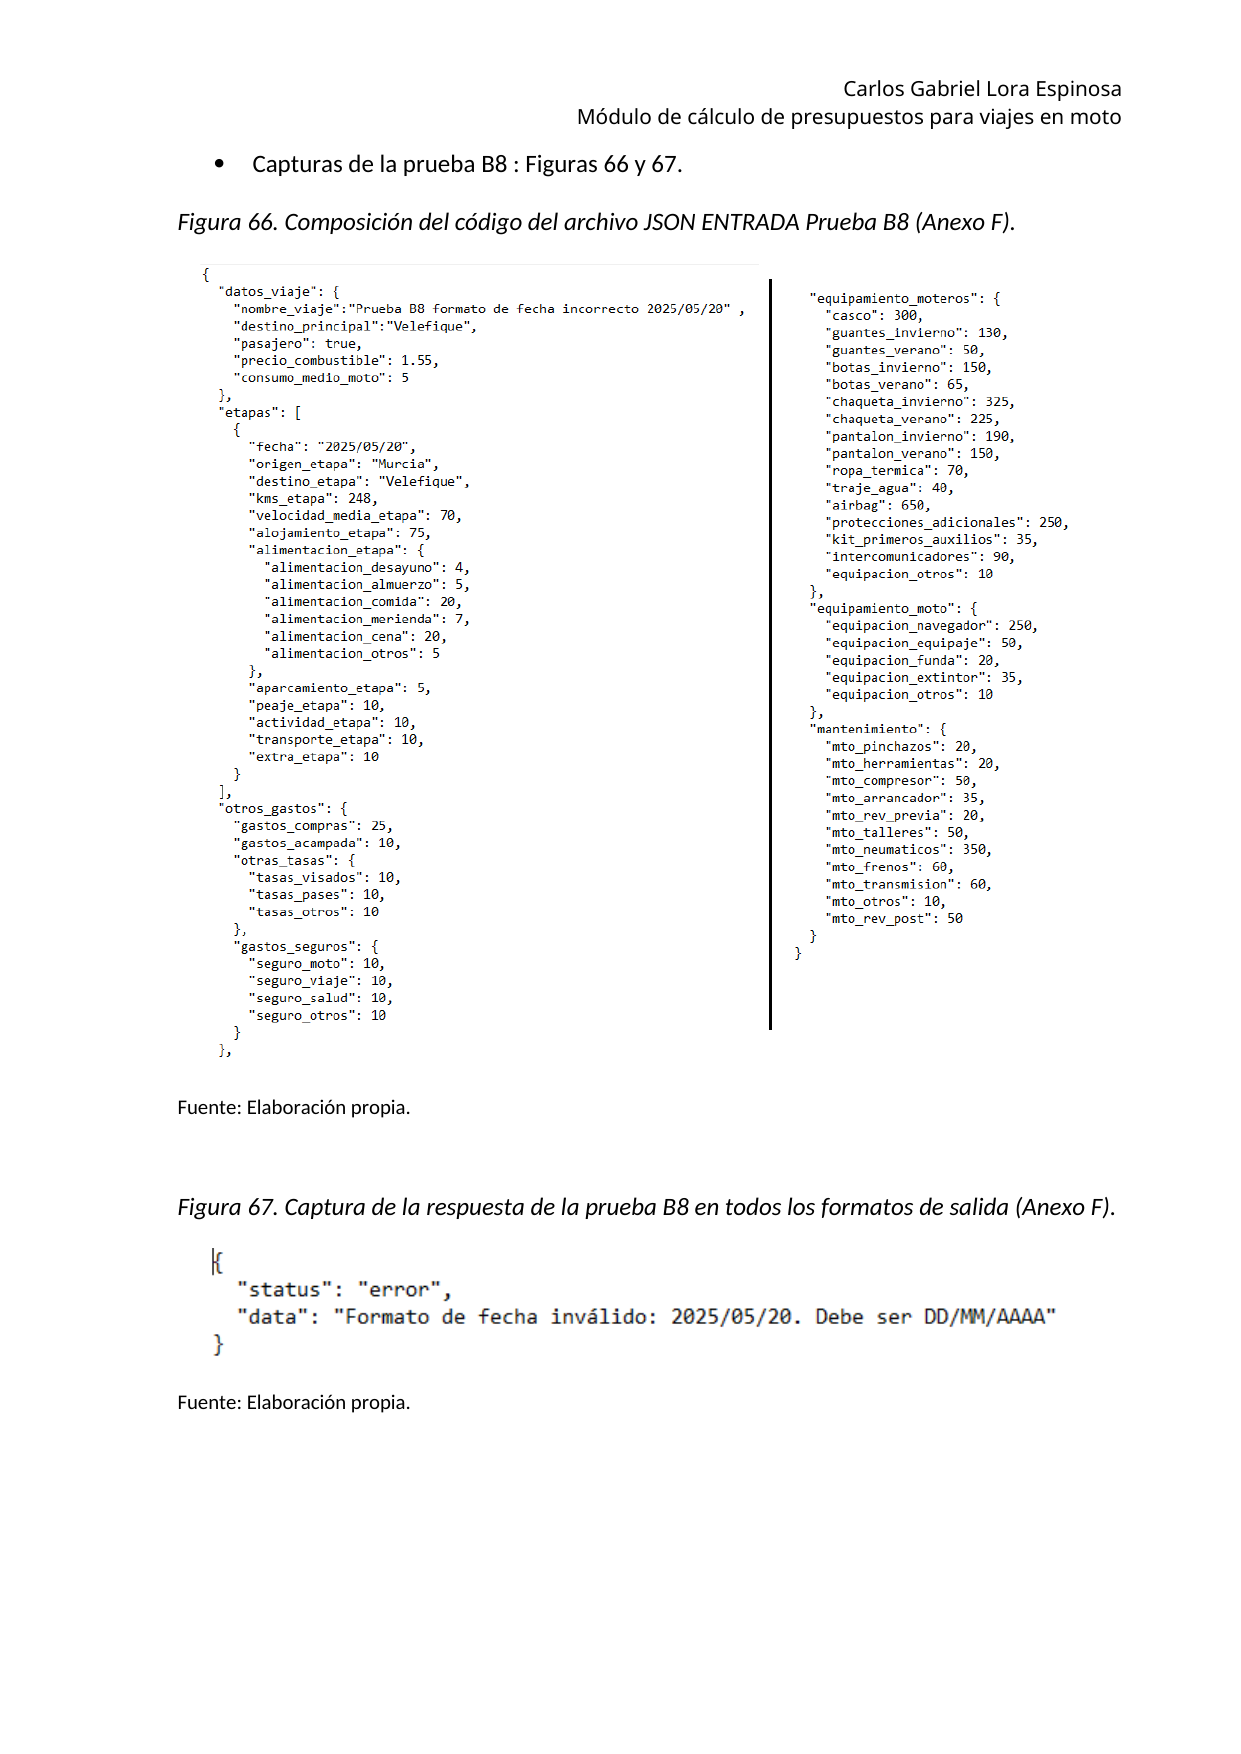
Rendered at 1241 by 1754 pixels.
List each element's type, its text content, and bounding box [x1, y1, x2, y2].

picture [208, 1248, 1092, 1362]
text Fuente: Elaboración propia. [177, 1389, 1122, 1415]
list Capturas de la prueba B8 : Figuras 66 y 67. [215, 148, 1122, 178]
text Fuente: Elaboración propia. [177, 1094, 1122, 1120]
picture [200, 264, 1099, 1067]
